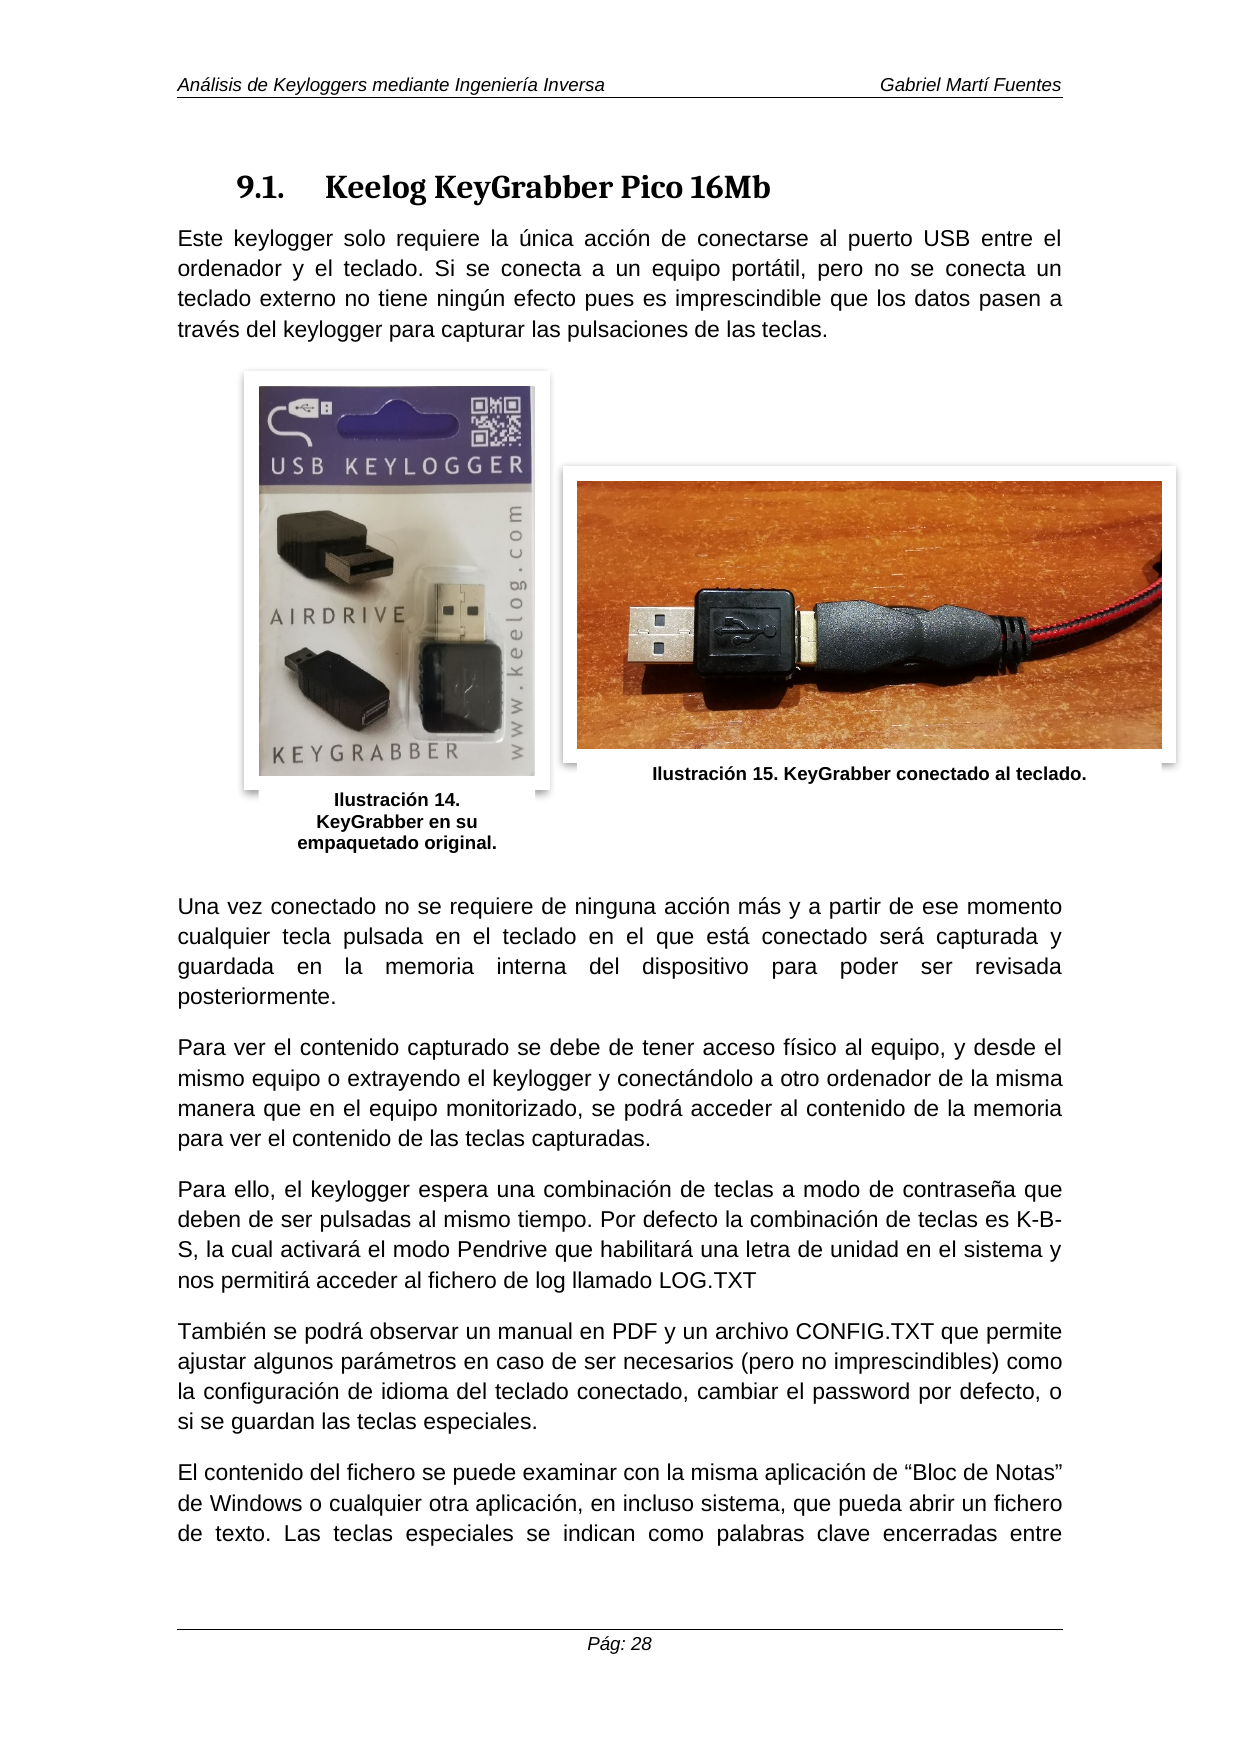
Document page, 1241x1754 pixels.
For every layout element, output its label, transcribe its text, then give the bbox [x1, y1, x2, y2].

picture [259, 386, 535, 776]
text Para ello, el keylogger espera una combinación de teclas a modo de contraseña que deben de ser pulsadas al mismo tiempo. Por defecto la combinación de teclas es K-B-S, la cual activará el modo Pendrive que habilitará una letra de unidad en el sistema y nos permitirá acceder al fichero de log llamado LOG.TXT [177, 1176, 1063, 1293]
picture [577, 481, 1162, 749]
text Para ver el contenido capturado se debe de tener acceso físico al equipo, y desde el mismo equipo o extrayendo el keylogger y conectándolo a otro ordenador de la misma manera que en el equipo monitorizado, se podrá acceder al contenido de la memoria para ver el contenido de las teclas capturadas. [177, 1034, 1063, 1151]
text Una vez conectado no se requiere de ninguna acción más y a partir de ese momento cualquier tecla pulsada en el teclado en el que está conectado será capturada y guardada en la memoria interna del dispositivo para poder ser revisada posteriormente. [177, 893, 1063, 1010]
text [177, 1459, 1063, 1546]
text Este keylogger solo requiere la única acción de conectarse al puerto USB entre el ordenador y el teclado. Si se conecta a un equipo portátil, pero no se conecta un teclado externo no tiene ningún efecto pues es imprescindible que los datos pasen a través del keylogger para capturar las pulsaciones de las teclas. [177, 225, 1063, 342]
subtitle Keelog KeyGrabber Pico 16Mb [236, 168, 1063, 207]
text También se podrá observar un manual en PDF y un archivo CONFIG.TXT que permite ajustar algunos parámetros en caso de ser necesarios (pero no imprescindibles) como la configuración de idioma del teclado conectado, cambiar el password por defecto, o si se guardan las teclas especiales. [177, 1318, 1063, 1435]
